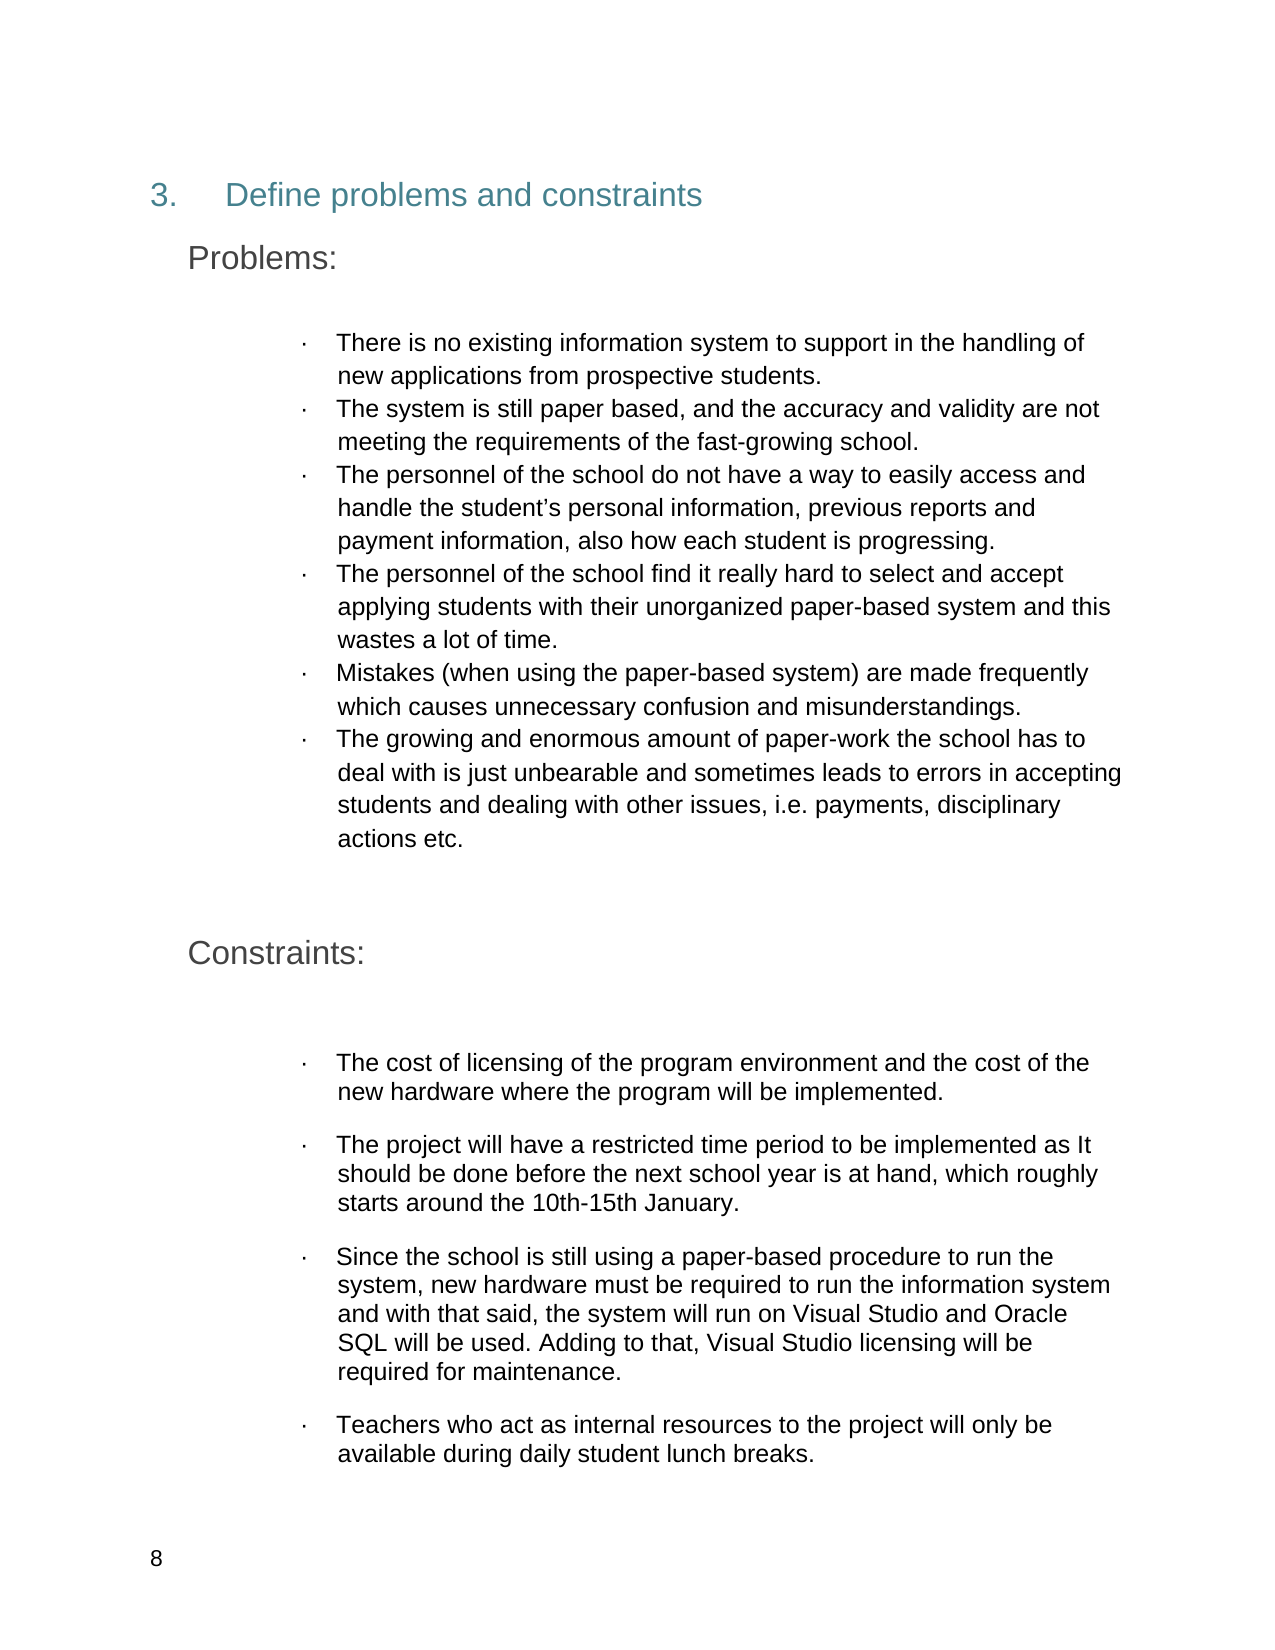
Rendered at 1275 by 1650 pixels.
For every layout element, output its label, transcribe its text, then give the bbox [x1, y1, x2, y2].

subtitle Constraints: [187, 933, 1125, 971]
text · The project will have a restricted time period to be implemented as It should be done before the next school year is at hand, which roughly starts around the 10th-15th January. [300, 1130, 1125, 1216]
subtitle Problems: [187, 238, 1125, 277]
subtitle 3. Define problems and constraints [150, 175, 1125, 213]
text · Teachers who act as internal resources to the project will only be available during daily student lunch breaks. [300, 1410, 1125, 1468]
text · The growing and enormous amount of paper-work the school has to deal with is just unbearable and sometimes leads to errors in accepting students and dealing with other issues, i.e. payments, disciplinary actions etc. [300, 724, 1125, 852]
text · There is no existing information system to support in the handling of new applications from prospective students. [300, 328, 1125, 390]
text · Mistakes (when using the paper-based system) are made frequently which causes unnecessary confusion and misunderstandings. [300, 658, 1125, 720]
text · The personnel of the school find it really hard to select and accept applying students with their unorganized paper-based system and this wastes a lot of time. [300, 559, 1125, 654]
text · The personnel of the school do not have a way to easily access and handle the student’s personal information, previous reports and payment information, also how each student is progressing. [300, 460, 1125, 555]
text · Since the school is still using a paper-based procedure to run the system, new hardware must be required to run the information system and with that said, the system will run on Visual Studio and Oracle SQL will be used. Adding to that, Visual Studio licensing will be required for maintenance. [300, 1241, 1125, 1385]
text · The cost of licensing of the program environment and the cost of the new hardware where the program will be implemented. [300, 1048, 1125, 1105]
text · The system is still paper based, and the accuracy and validity are not meeting the requirements of the fast-growing school. [300, 394, 1125, 456]
